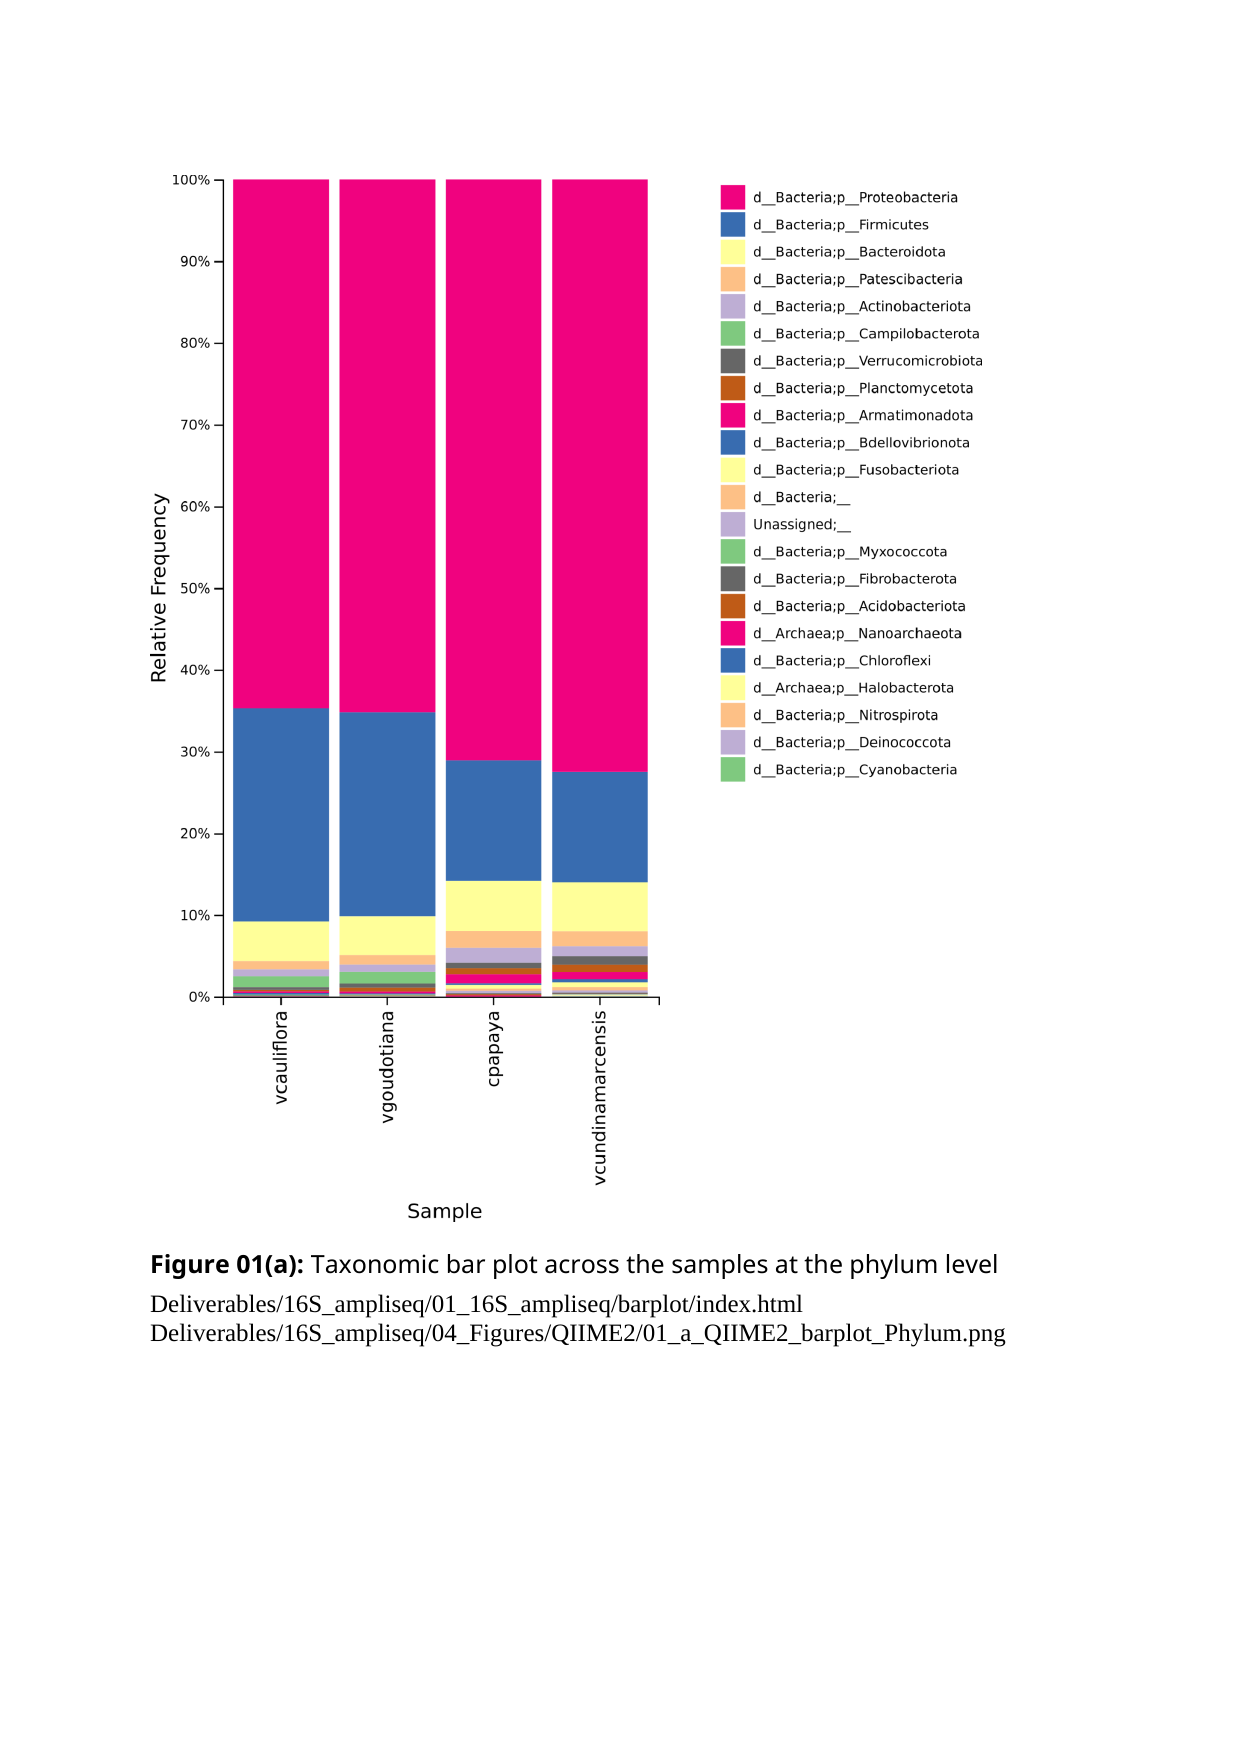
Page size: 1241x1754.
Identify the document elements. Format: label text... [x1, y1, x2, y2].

picture [150, 175, 982, 1222]
text Deliverables/16S_ampliseq/04_Figures/QIIME2/01_a_QIIME2_barplot_Phylum.png [150, 1318, 1090, 1347]
text Deliverables/16S_ampliseq/01_16S_ampliseq/barplot/index.html [150, 1289, 1090, 1318]
subtitle Figure 01(a): Taxonomic bar plot across the samples at the phylum level [150, 1246, 1090, 1280]
